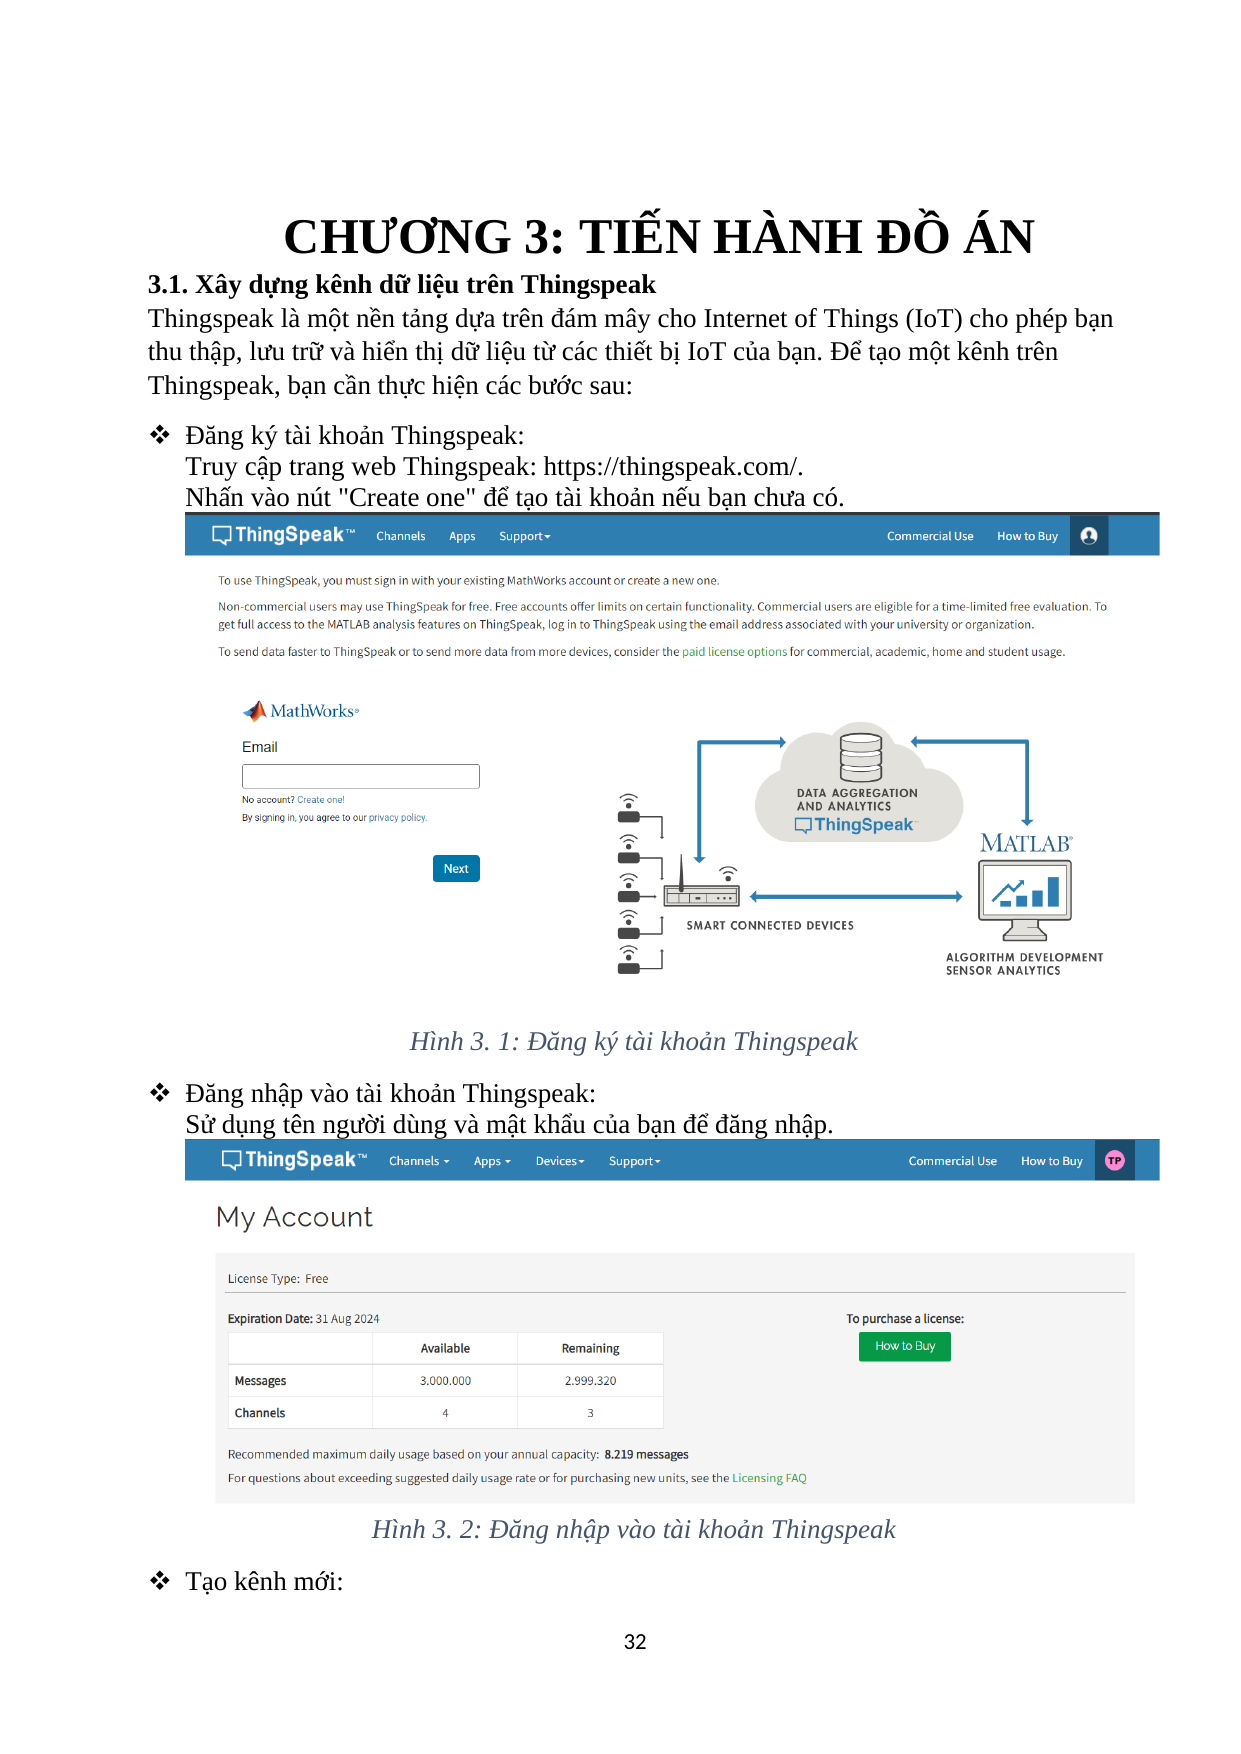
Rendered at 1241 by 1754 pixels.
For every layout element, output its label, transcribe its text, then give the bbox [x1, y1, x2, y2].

list Truy cập trang web Thingspeak: https://thingspeak.com/. [185, 450, 1122, 482]
list Tạo kênh mới: [148, 1565, 1122, 1596]
list Đăng ký tài khoản Thingspeak: [148, 419, 1122, 450]
list Nhấn vào nút "Create one" để tạo tài khoản nếu bạn chưa có. [185, 482, 1122, 512]
list CHƯƠNG 3: TIẾN HÀNH ĐỒ ÁN [198, 207, 1122, 264]
text Thingspeak là một nền tảng dựa trên đám mây cho Internet of Things (IoT) cho phép bạn thu thập, lưu trữ và hiển thị dữ liệu từ các thiết bị IoT của bạn. Để tạo một kênh trên Thingspeak, bạn cần thực hiện các bước sau: [148, 302, 1122, 400]
text Hình 3. 2: Đăng nhập vào tài khoản Thingspeak [148, 1513, 1122, 1544]
text Hình 3. 1: Đăng ký tài khoản Thingspeak [148, 1025, 1122, 1056]
picture [185, 1139, 1160, 1513]
subtitle 3.1. Xây dựng kênh dữ liệu trên Thingspeak [148, 268, 1122, 299]
list Đăng nhập vào tài khoản Thingspeak: [148, 1077, 1122, 1108]
picture [185, 512, 1160, 1026]
list Sử dụng tên người dùng và mật khẩu của bạn để đăng nhập. [185, 1108, 1122, 1139]
